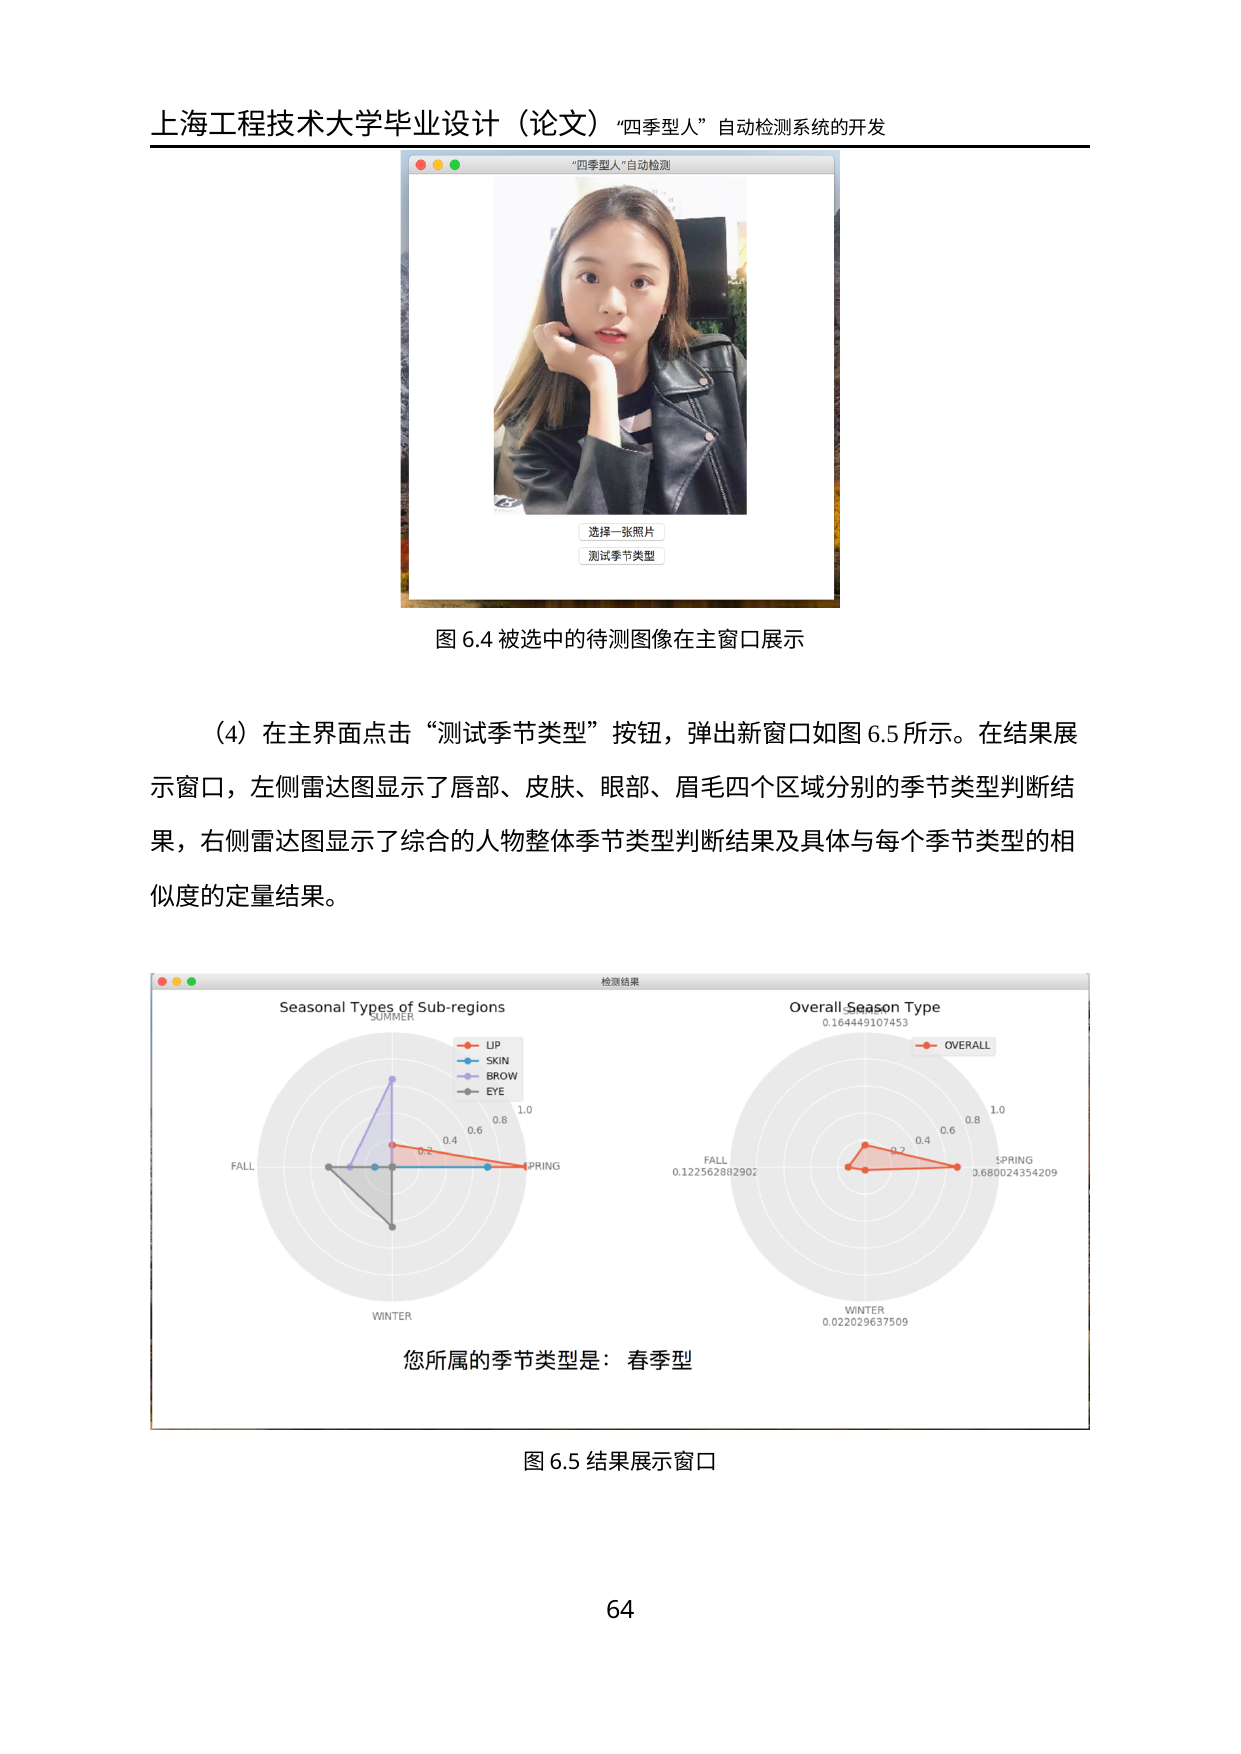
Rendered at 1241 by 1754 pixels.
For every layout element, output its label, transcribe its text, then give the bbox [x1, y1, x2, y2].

picture [400, 150, 840, 608]
picture [150, 973, 1090, 1430]
text 图6.4 被选中的待测图像在主窗口展示 [150, 622, 1090, 654]
text （4）在主界面点击“测试季节类型”按钮，弹出新窗口如图6.5所示。在结果展示窗口，左侧雷达图显示了唇部、皮肤、眼部、眉毛四个区域分别的季节类型判断结果，右侧雷达图显示了综合的人物整体季节类型判断结果及具体与每个季节类型的相似度的定量结果。 [150, 713, 1090, 912]
text 图6.5 结果展示窗口 [150, 1444, 1090, 1475]
